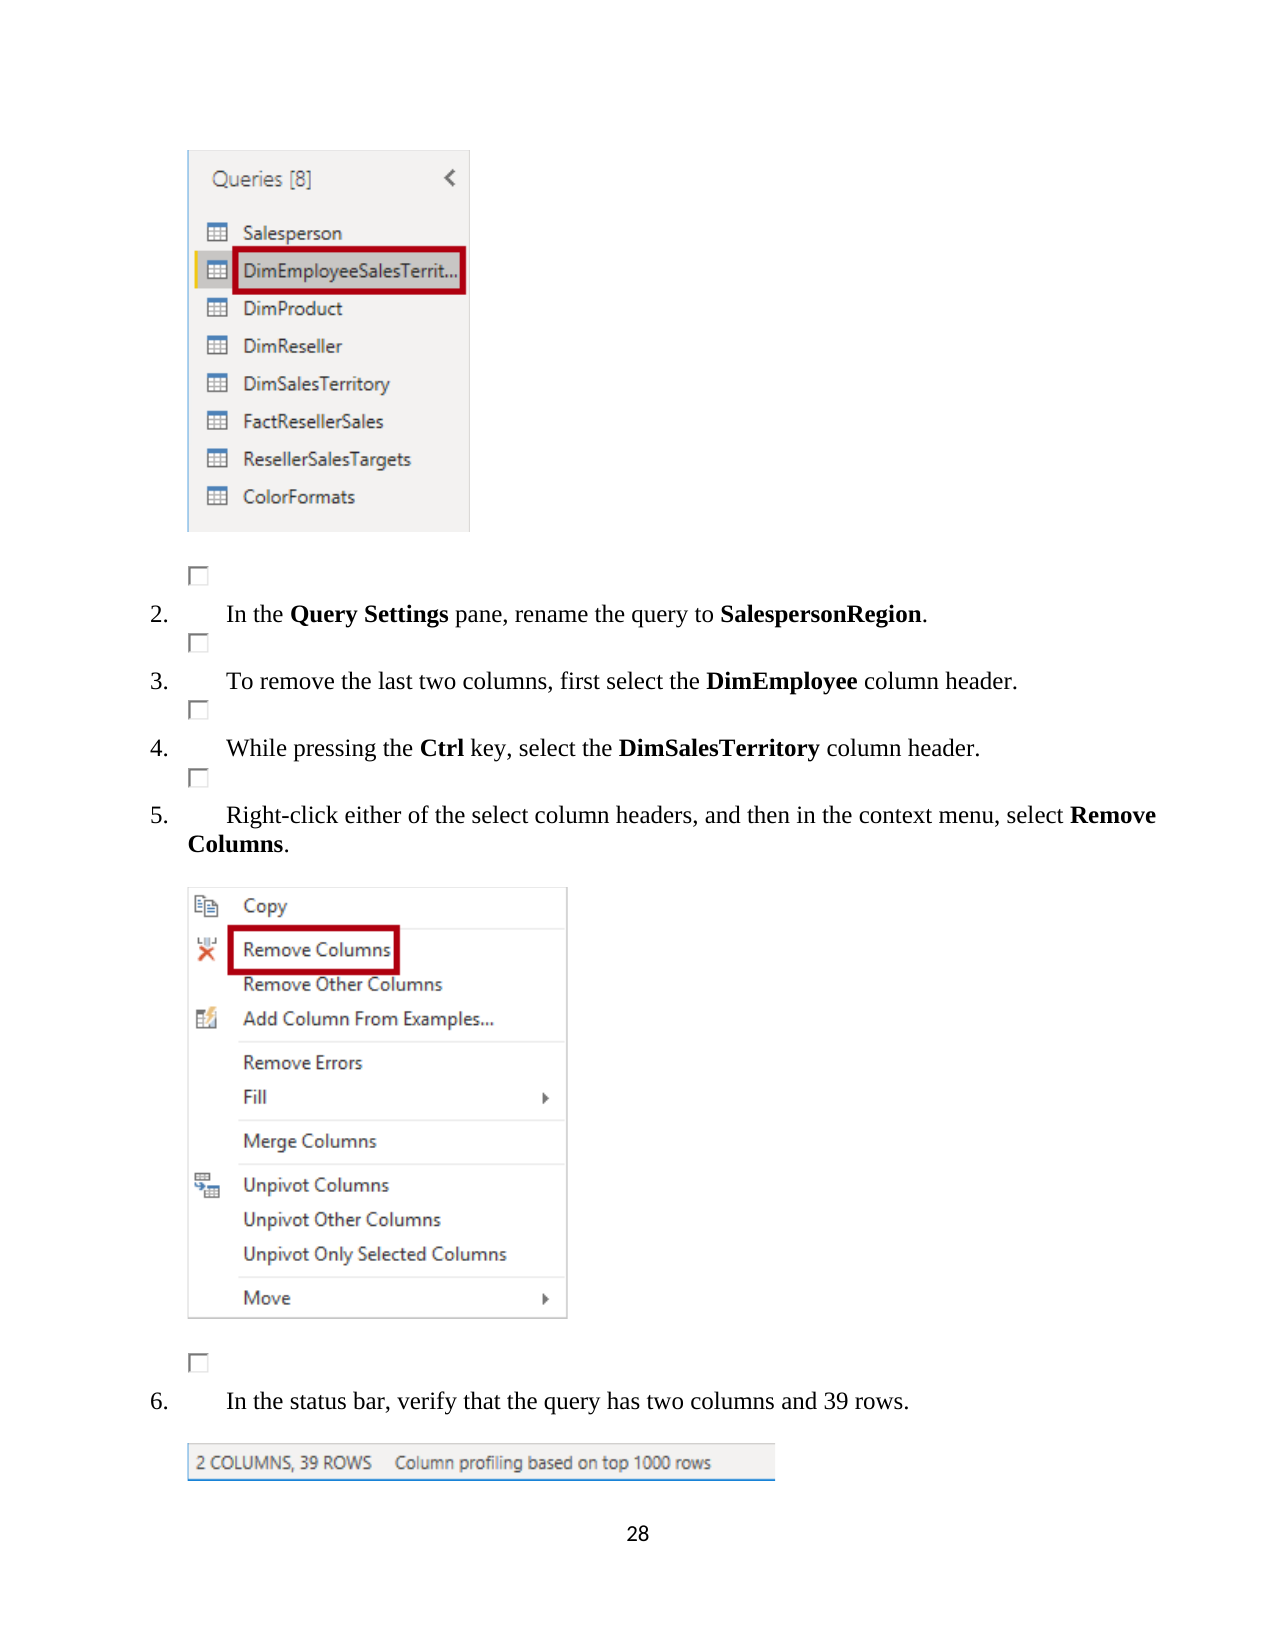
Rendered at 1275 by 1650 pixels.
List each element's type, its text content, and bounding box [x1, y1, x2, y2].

picture [187, 150, 470, 532]
list While pressing the Ctrl key, select the DimSalesTerritory column header. [150, 695, 1162, 762]
list In the status bar, verify that the query has two columns and 39 rows. [150, 1347, 1162, 1415]
list To remove the last two columns, first select the DimEmployee column header. [150, 628, 1162, 695]
list Right-click either of the select column headers, and then in the context menu, select Remove Columns. [150, 762, 1162, 858]
list In the Query Settings pane, rename the query to SalespersonRegion. [150, 560, 1162, 628]
picture [187, 1443, 775, 1481]
picture [187, 887, 568, 1319]
